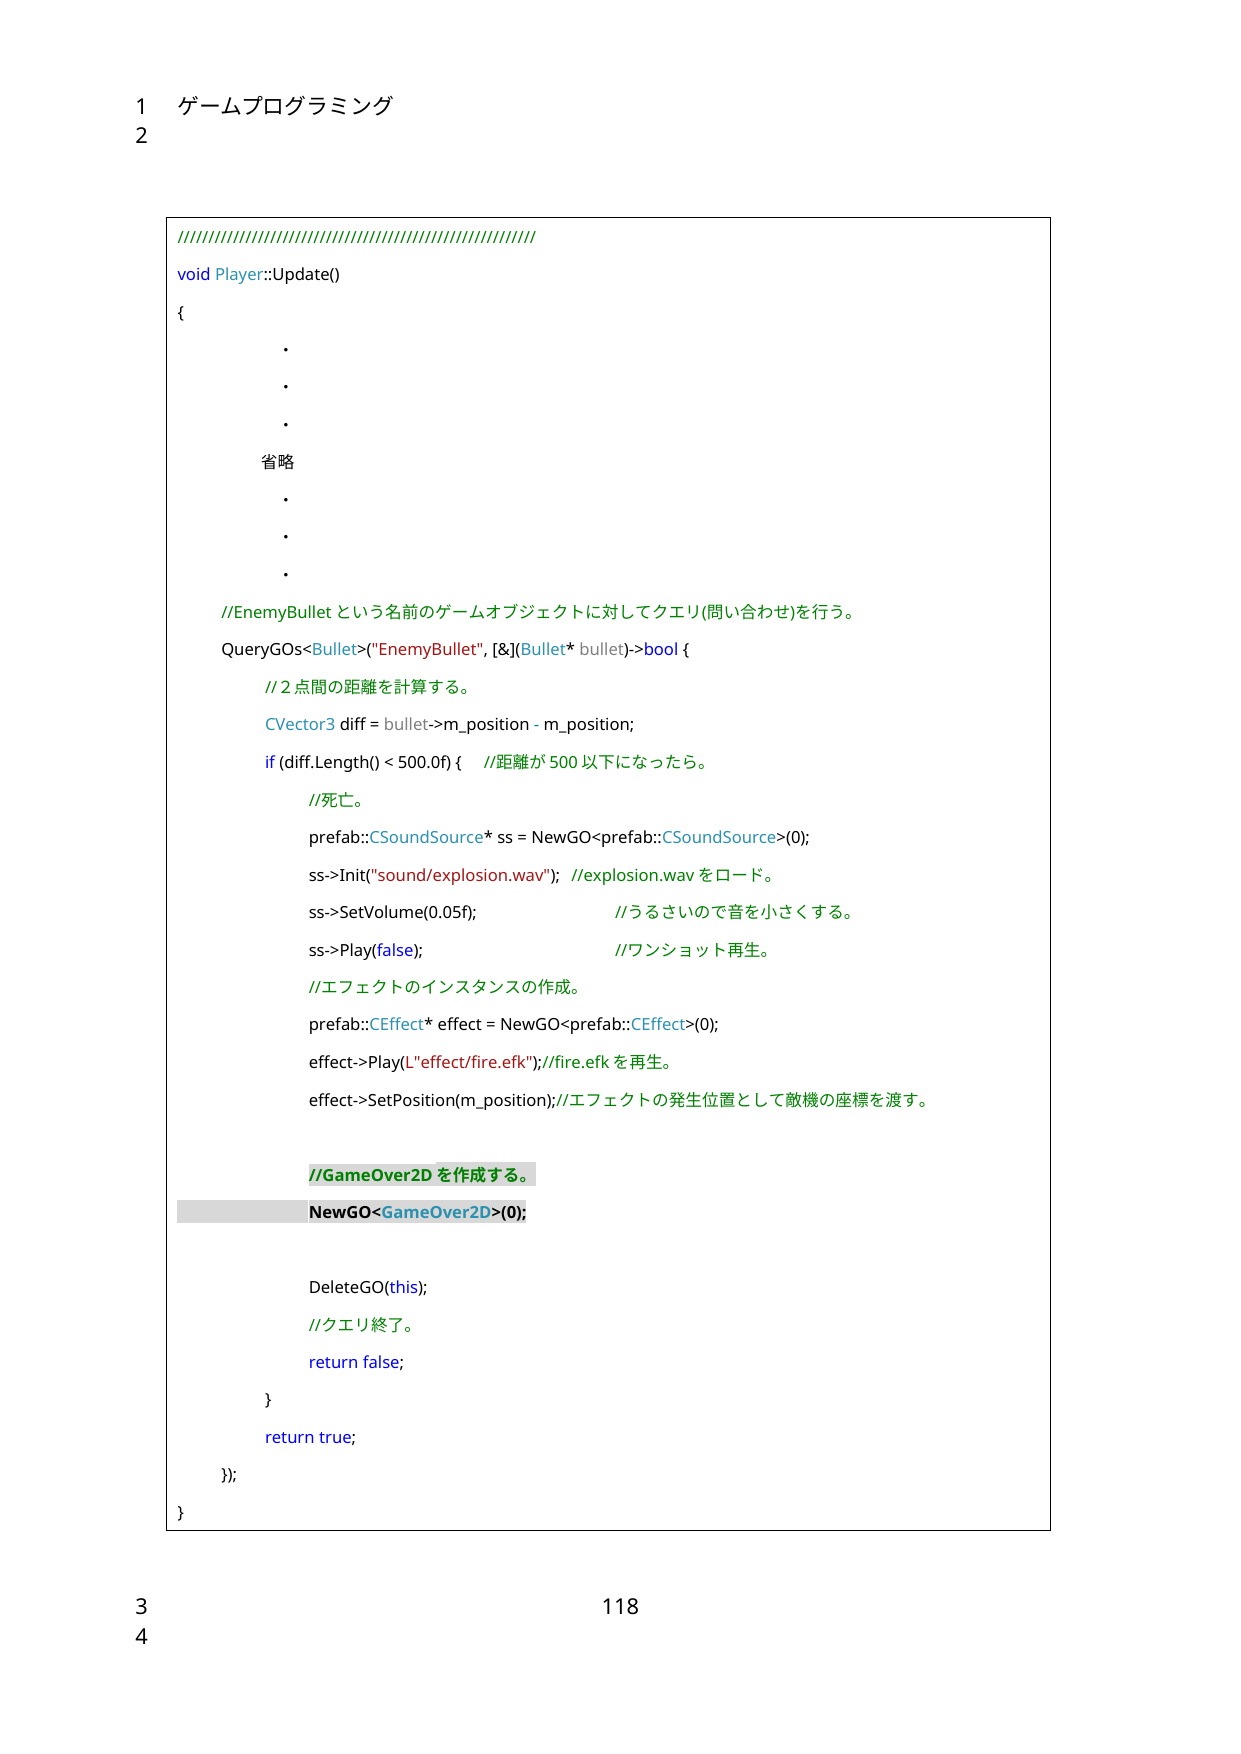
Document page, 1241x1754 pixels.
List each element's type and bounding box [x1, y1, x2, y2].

table_header [167, 218, 1050, 1530]
